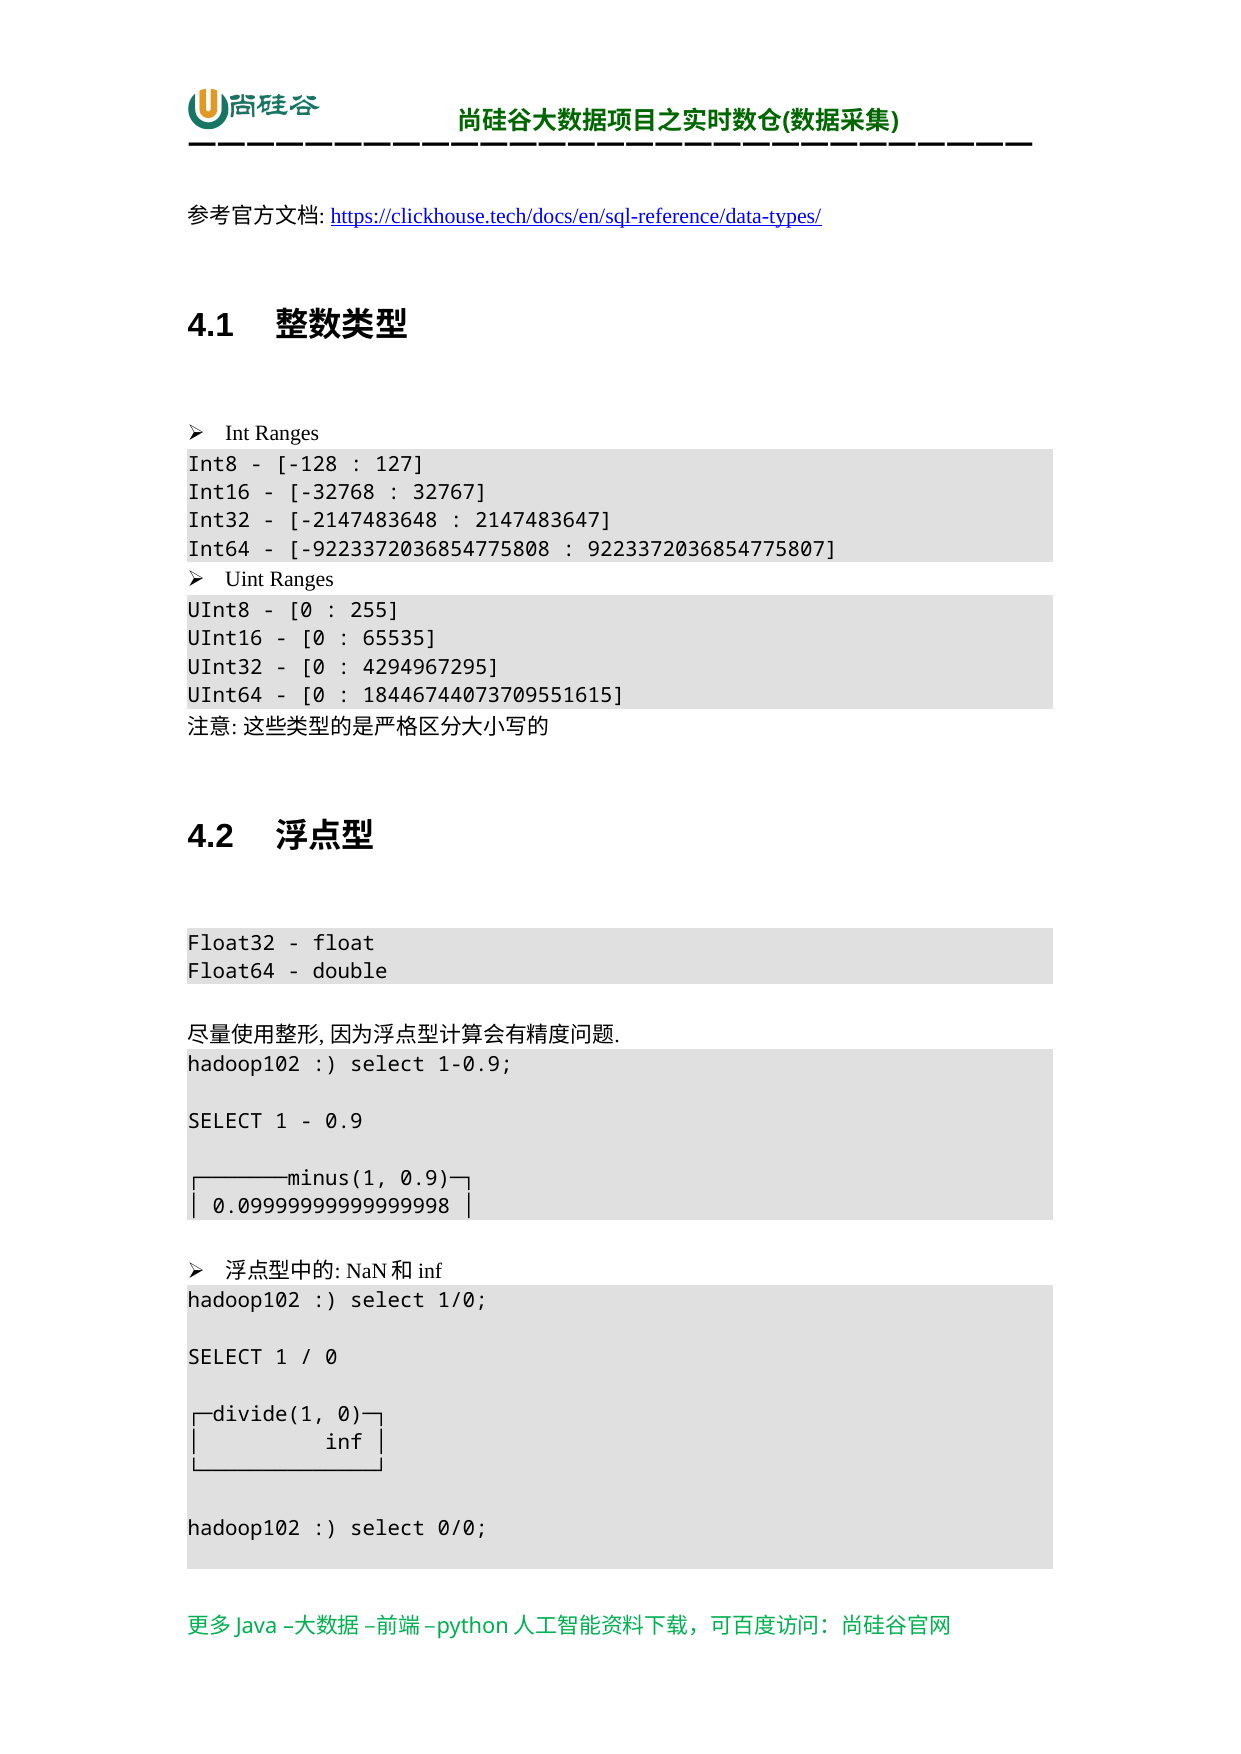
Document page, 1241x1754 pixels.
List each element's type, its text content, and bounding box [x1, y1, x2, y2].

text ┌─divide(1, 0)─┐ [187, 1399, 1053, 1427]
text Int8 - [-128 : 127] [187, 449, 1053, 477]
list Uint Ranges [187, 562, 1053, 595]
text 参考官方文档: https://clickhouse.tech/docs/en/sql-reference/data-types/ [187, 197, 1053, 230]
text 尽量使用整形, 因为浮点型计算会有精度问题. [187, 1017, 1053, 1049]
list 浮点型中的: NaN和inf [187, 1253, 1053, 1285]
picture [187, 88, 321, 130]
text 注意: 这些类型的是严格区分大小写的 [187, 709, 1053, 741]
text │ inf │ [187, 1427, 1053, 1456]
text Int32 - [-2147483648 : 2147483647] [187, 506, 1053, 534]
text Int64 - [-9223372036854775808 : 9223372036854775807] [187, 534, 1053, 562]
text Float32 - float [187, 928, 1053, 956]
text hadoop102 :) select 1/0; [187, 1285, 1053, 1313]
text └──────────────┘ [187, 1456, 1053, 1484]
subtitle 浮点型 [187, 801, 1053, 866]
text UInt64 - [0 : 18446744073709551615] [187, 680, 1053, 709]
text │ 0.09999999999999998 │ [187, 1192, 1053, 1220]
text Int16 - [-32768 : 32767] [187, 477, 1053, 506]
text hadoop102 :) select 1-0.9; [187, 1049, 1053, 1078]
text ┌───────minus(1, 0.9)─┐ [187, 1163, 1053, 1192]
list Int Ranges [187, 416, 1053, 449]
text Float64 - double [187, 956, 1053, 984]
text SELECT 1 / 0 [187, 1342, 1053, 1370]
text UInt16 - [0 : 65535] [187, 623, 1053, 652]
text SELECT 1 - 0.9 [187, 1106, 1053, 1135]
text hadoop102 :) select 0/0; [187, 1513, 1053, 1541]
text UInt8 - [0 : 255] [187, 595, 1053, 623]
text UInt32 - [0 : 4294967295] [187, 652, 1053, 680]
subtitle 整数类型 [187, 289, 1053, 354]
